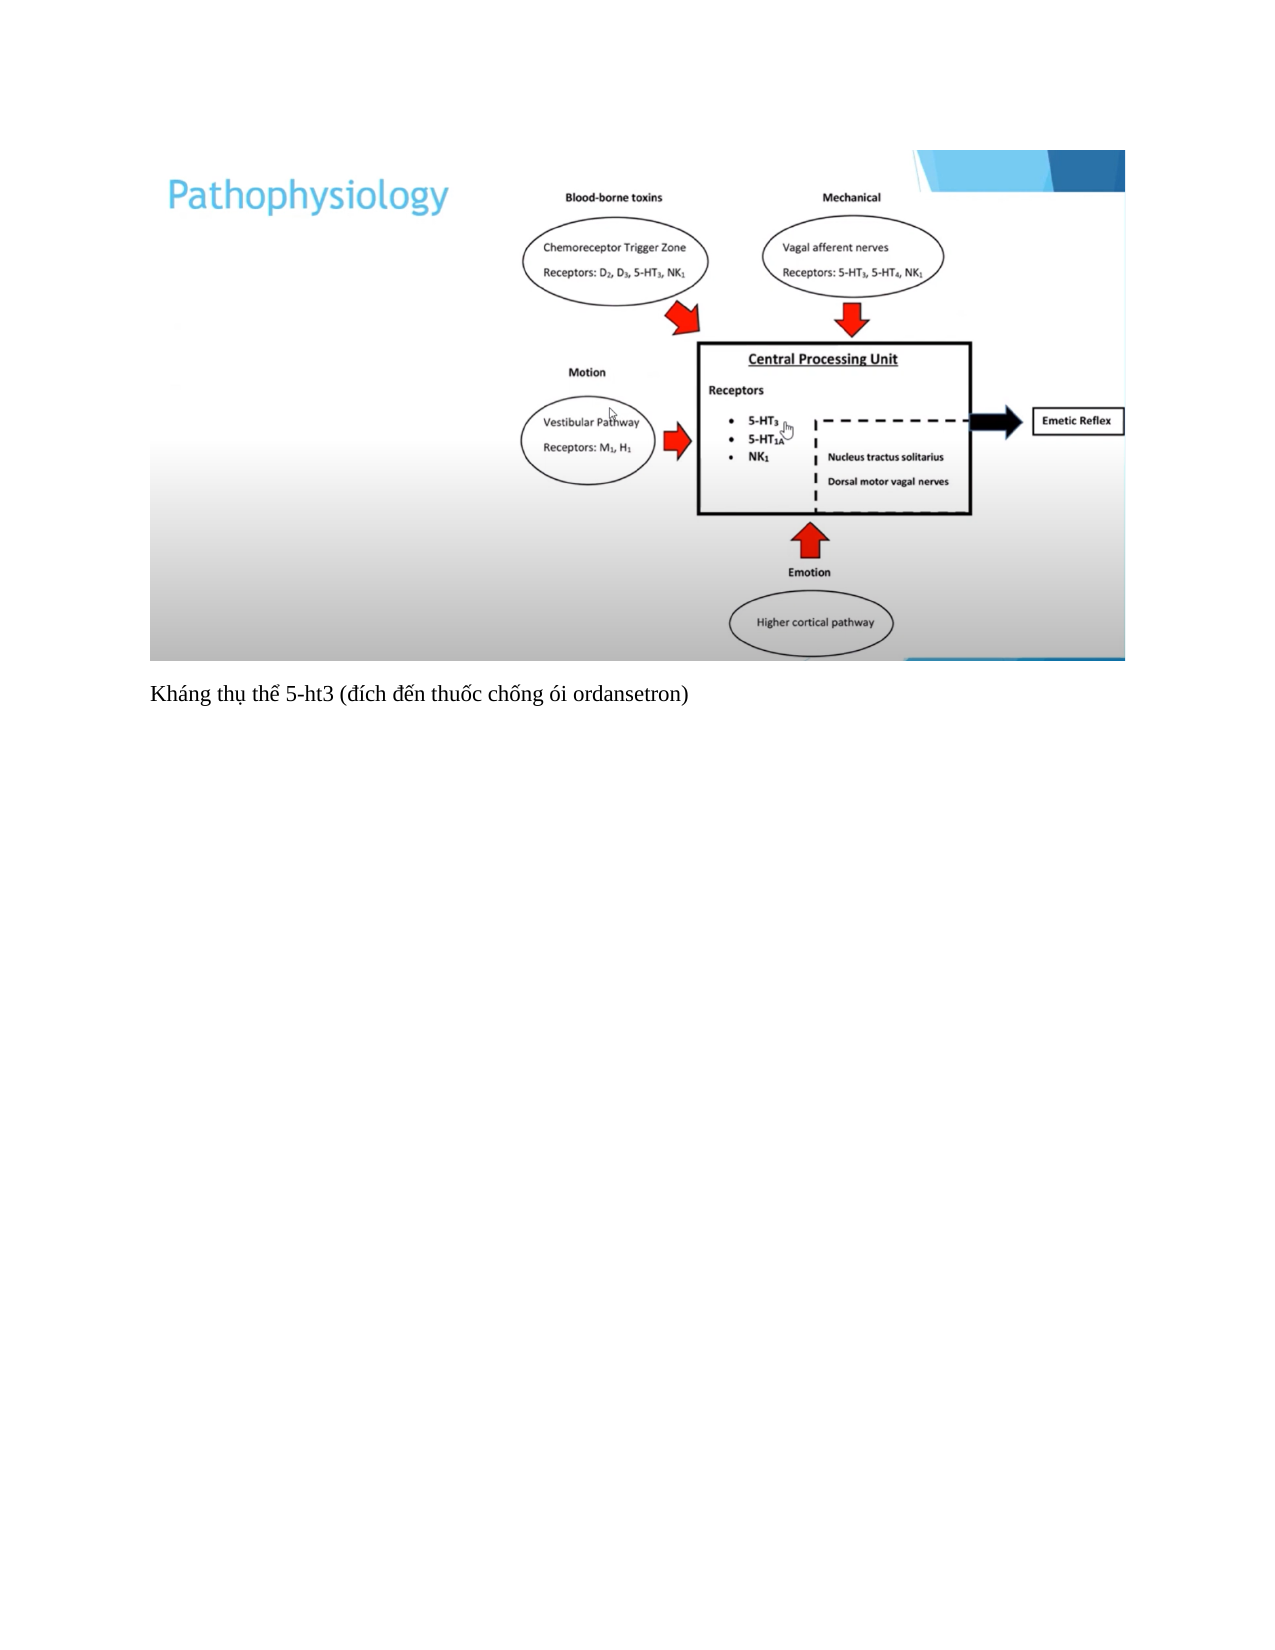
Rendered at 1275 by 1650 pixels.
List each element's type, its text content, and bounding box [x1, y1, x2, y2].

picture [150, 150, 1125, 661]
text Kháng thụ thể 5-ht3 (đích đến thuốc chống ói ordansetron) [150, 680, 1125, 706]
